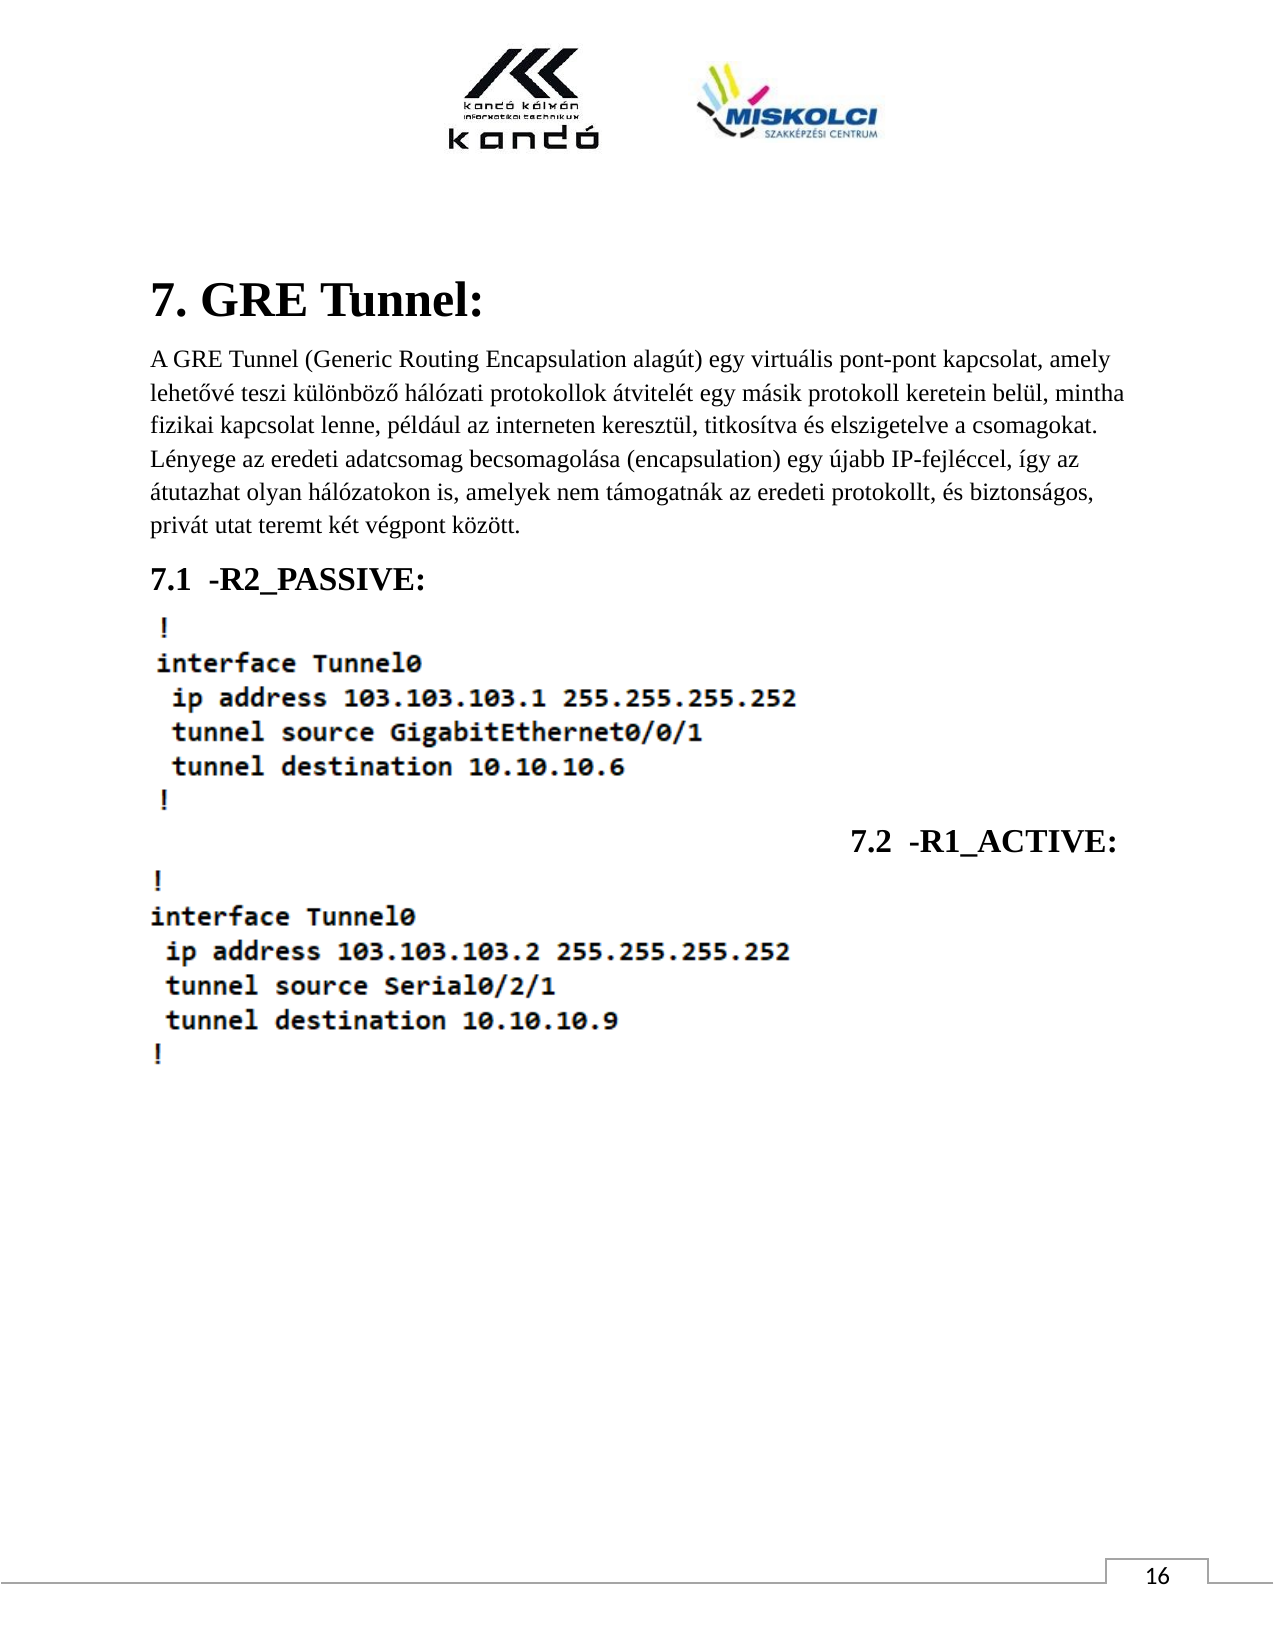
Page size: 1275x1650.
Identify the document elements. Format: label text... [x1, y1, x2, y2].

subtitle 7.1 -R2_PASSIVE: [150, 559, 1125, 598]
subtitle 7. GRE Tunnel: [150, 270, 1125, 328]
text A GRE Tunnel (Generic Routing Encapsulation alagút) egy virtuális pont-pont kapcsolat, amely lehetővé teszi különböző hálózati protokollok átvitelét egy másik protokoll keretein belül, mintha fizikai kapcsolat lenne, például az interneten keresztül, titkosítva és elszigetelve a csomagokat. Lényege az eredeti adatcsomag becsomagolása (encapsulation) egy újabb IP-fejléccel, így az átutazhat olyan hálózatokon is, amelyek nem támogatnák az eredeti protokollt, és biztonságos, privát utat teremt két végpont között. [150, 344, 1125, 538]
picture [150, 613, 830, 815]
subtitle 7.2 -R1_ACTIVE: [150, 822, 1125, 860]
picture [150, 867, 793, 1068]
